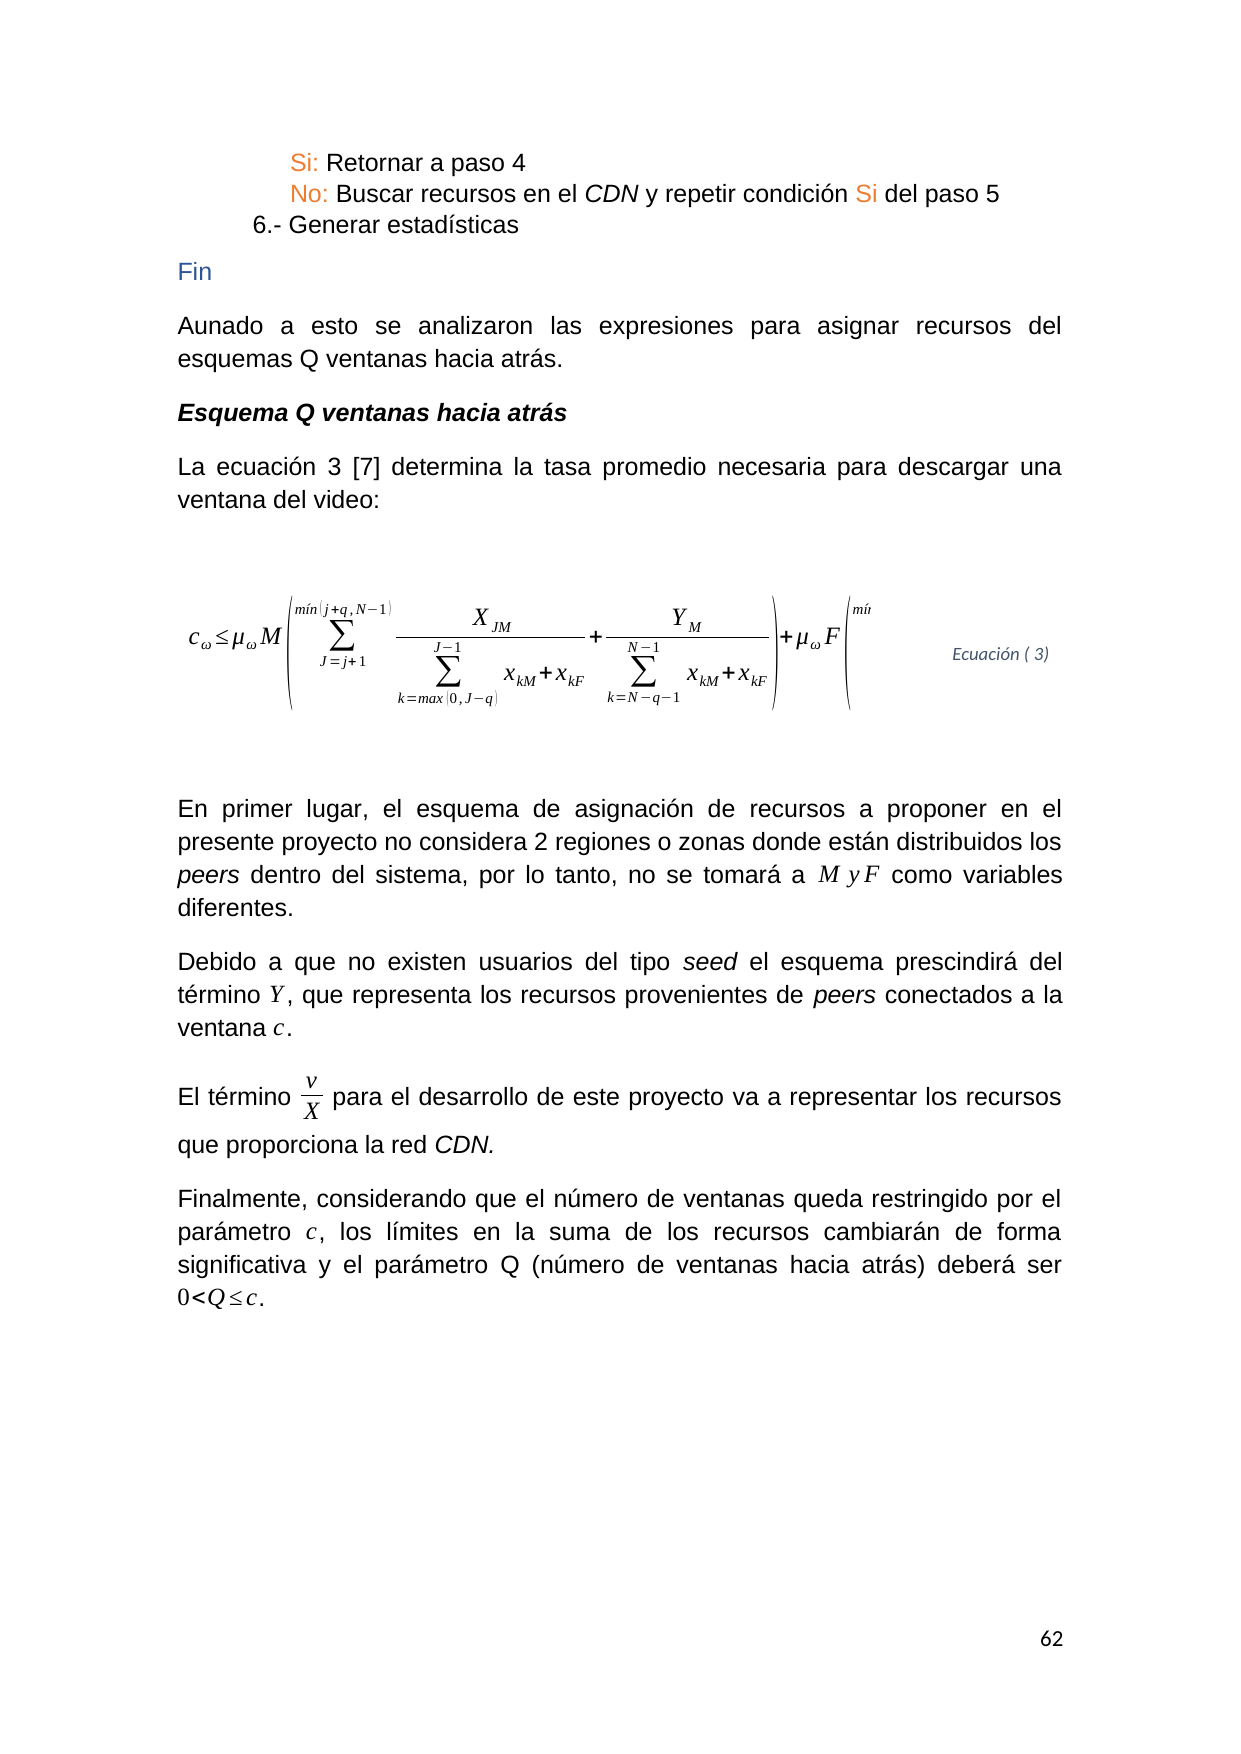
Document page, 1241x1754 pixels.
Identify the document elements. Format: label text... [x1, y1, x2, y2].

text Fin [177, 257, 1063, 286]
text En primer lugar, el esquema de asignación de recursos a proponer en el presente proyecto no considera 2 regiones o zonas donde están distribuidos los peers dentro del sistema, por lo tanto, no se tomará a como variables diferentes. [177, 794, 1063, 922]
list Si: Retornar a paso 4 [290, 148, 1063, 176]
text Debido a que no existen usuarios del tipo seed el esquema prescindirá del término , que representa los recursos provenientes de peers conectados a la ventana . [177, 947, 1063, 1041]
text El término para el desarrollo de este proyecto va a representar los recursos que proporciona la red CDN. [177, 1067, 1063, 1158]
table_header [177, 593, 871, 740]
text La ecuación 3 determina la tasa promedio necesaria para descargar una ventana del video: [177, 452, 1063, 514]
text Finalmente, considerando que el número de ventanas queda restringido por el parámetro , los límites en la suma de los recursos cambiarán de forma significativa y el parámetro Q (número de ventanas hacia atrás) deberá ser . [177, 1184, 1063, 1312]
text Esquema Q ventanas hacia atrás [177, 398, 1063, 427]
list No: Buscar recursos en el CDN y repetir condición Si del paso 5 [290, 179, 1063, 207]
text Aunado a esto se analizaron las expresiones para asignar recursos del esquemas Q ventanas hacia atrás. [177, 311, 1063, 373]
list 6.- Generar estadísticas [252, 210, 1063, 238]
